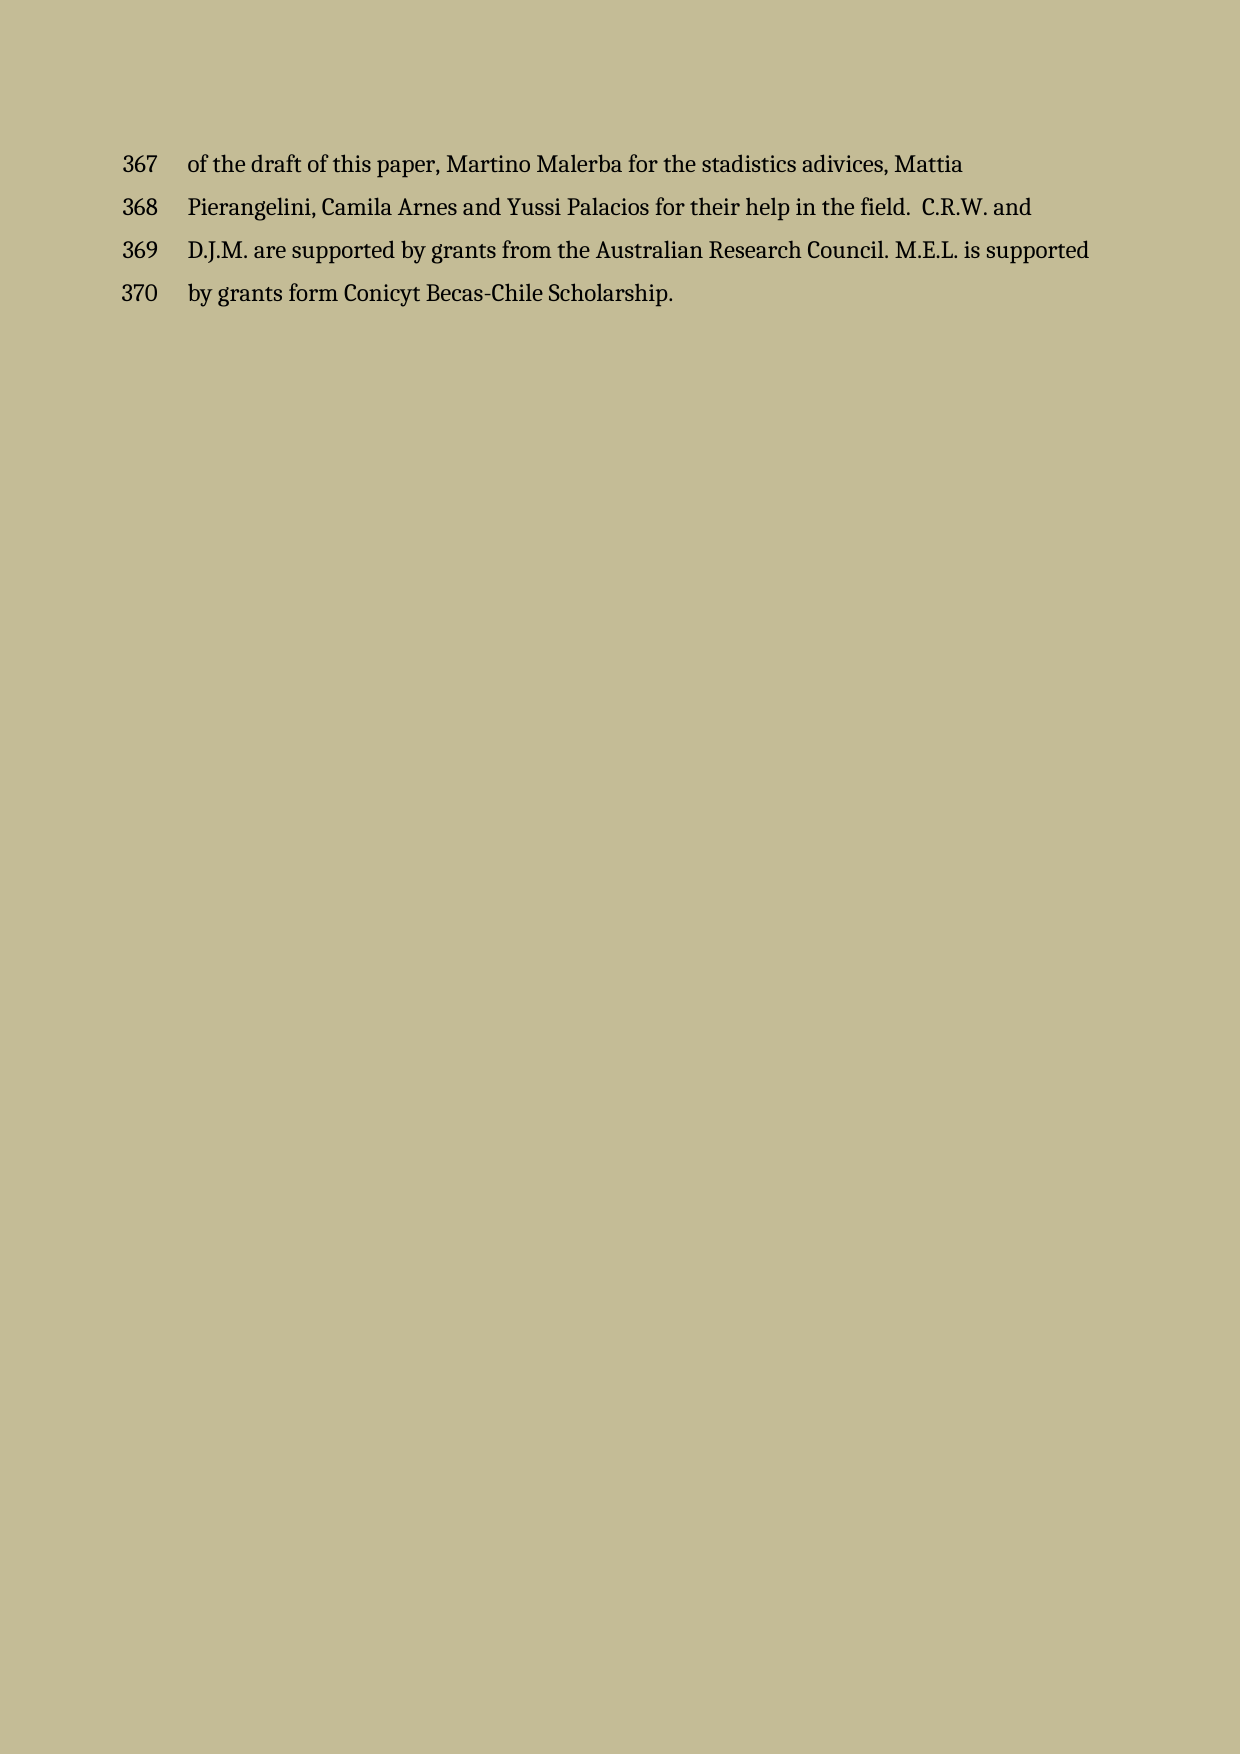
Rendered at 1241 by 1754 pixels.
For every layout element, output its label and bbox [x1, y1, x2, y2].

text [187, 150, 1093, 308]
